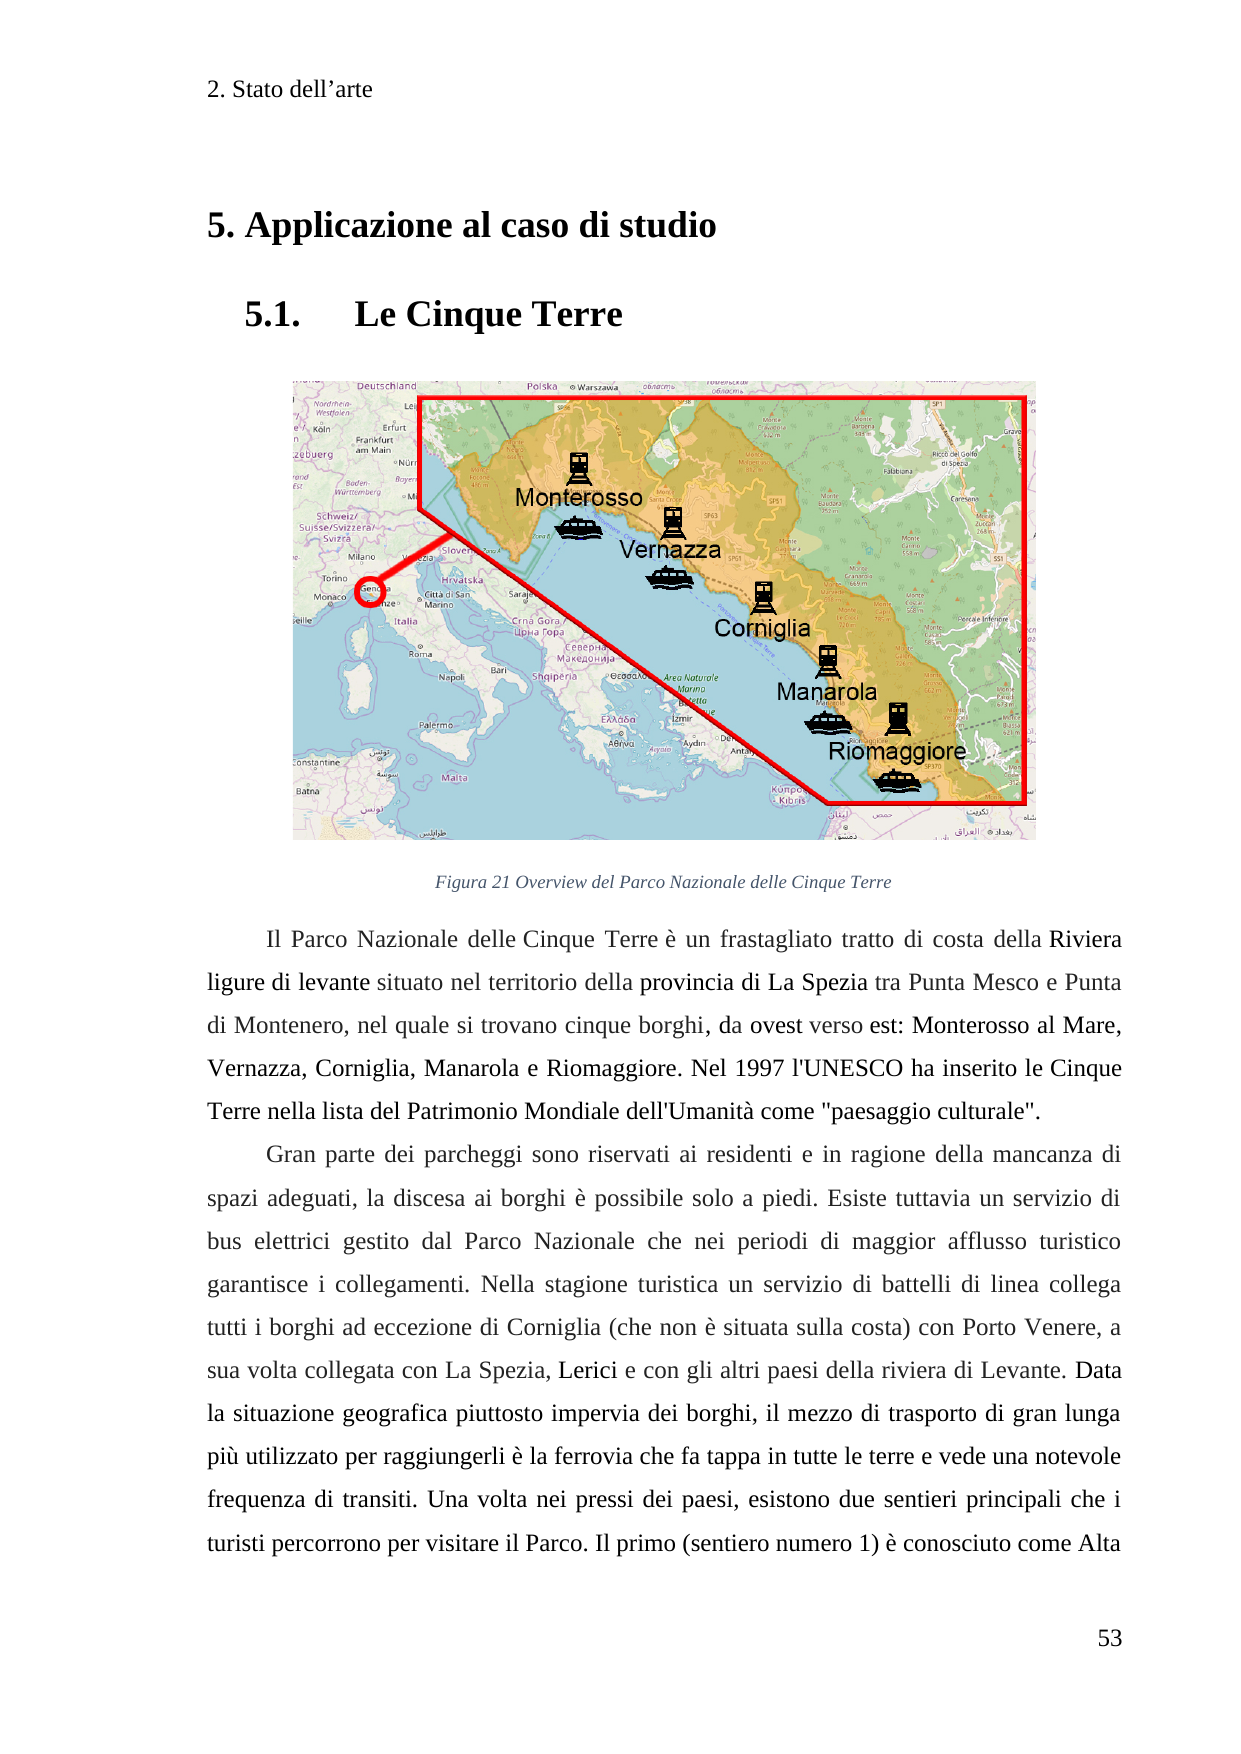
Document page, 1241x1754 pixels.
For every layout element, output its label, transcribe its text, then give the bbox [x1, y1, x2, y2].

picture [292, 381, 1036, 840]
text Le Cinque Terre [244, 292, 1122, 335]
text Figura 21 Overview del Parco Nazionale delle Cinque Terre [207, 871, 1122, 892]
text Il Parco Nazionale delle Cinque Terre è un frastagliato tratto di costa della Riviera ligure di levante situato nel territorio della provincia di La Spezia tra Punta Mesco e Punta di Montenero, nel quale si trovano cinque borghi, da ovest verso est: Monterosso al Mare, Vernazza, Corniglia, Manarola e Riomaggiore. Nel 1997 l'UNESCO ha inserito le Cinque Terre nella lista del Patrimonio Mondiale dell'Umanità come "paesaggio culturale". [207, 924, 1122, 1125]
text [207, 1341, 1122, 1556]
list Applicazione al caso di studio [207, 202, 1122, 245]
